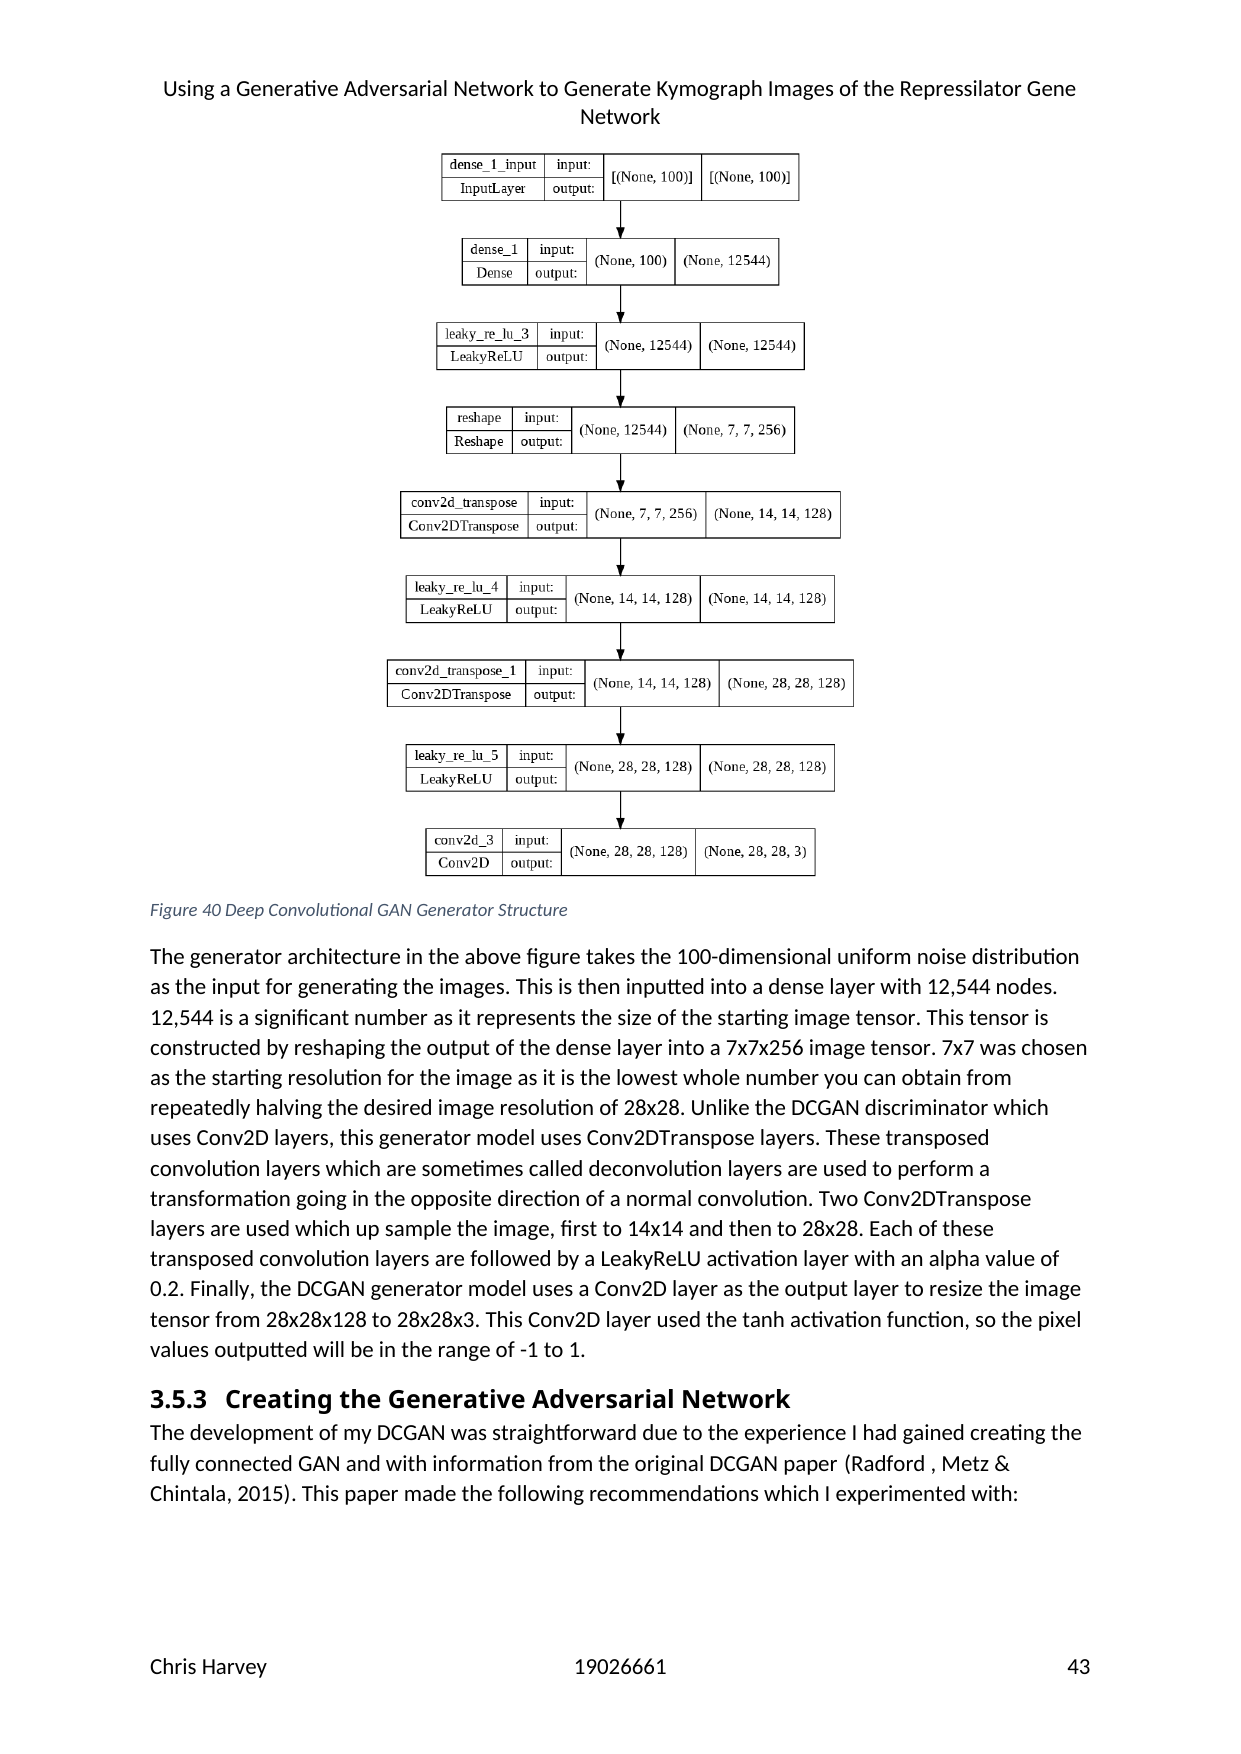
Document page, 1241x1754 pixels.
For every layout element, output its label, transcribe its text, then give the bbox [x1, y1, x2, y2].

picture [383, 150, 857, 880]
text The generator architecture in the above figure takes the 100-dimensional uniform noise distribution as the input for generating the images. This is then inputted into a dense layer with 12,544 nodes. 12,544 is a significant number as it represents the size of the starting image tensor. This tensor is constructed by reshaping the output of the dense layer into a 7x7x256 image tensor. 7x7 was chosen as the starting resolution for the image as it is the lowest whole number you can obtain from repeatedly halving the desired image resolution of 28x28. Unlike the DCGAN discriminator which uses Conv2D layers, this generator model uses Conv2DTranspose layers. These transposed convolution layers which are sometimes called deconvolution layers are used to perform a transformation going in the opposite direction of a normal convolution. Two Conv2DTranspose layers are used which up sample the image, first to 14x14 and then to 28x28. Each of these transposed convolution layers are followed by a LeakyReLU activation layer with an alpha value of 0.2. Finally, the DCGAN generator model uses a Conv2D layer as the output layer to resize the image tensor from 28x28x128 to 28x28x3. This Conv2D layer used the tanh activation function, so the pixel values outputted will be in the range of -1 to 1. [150, 942, 1090, 1363]
subtitle Creating the Generative Adversarial Network [150, 1382, 1090, 1416]
text Figure 40 Deep Convolutional GAN Generator Structure [150, 898, 1090, 921]
text The development of my DCGAN was straightforward due to the experience I had gained creating the fully connected GAN and with information from the original DCGAN paper . This paper made the following recommendations which I experimented with: [150, 1418, 1090, 1507]
